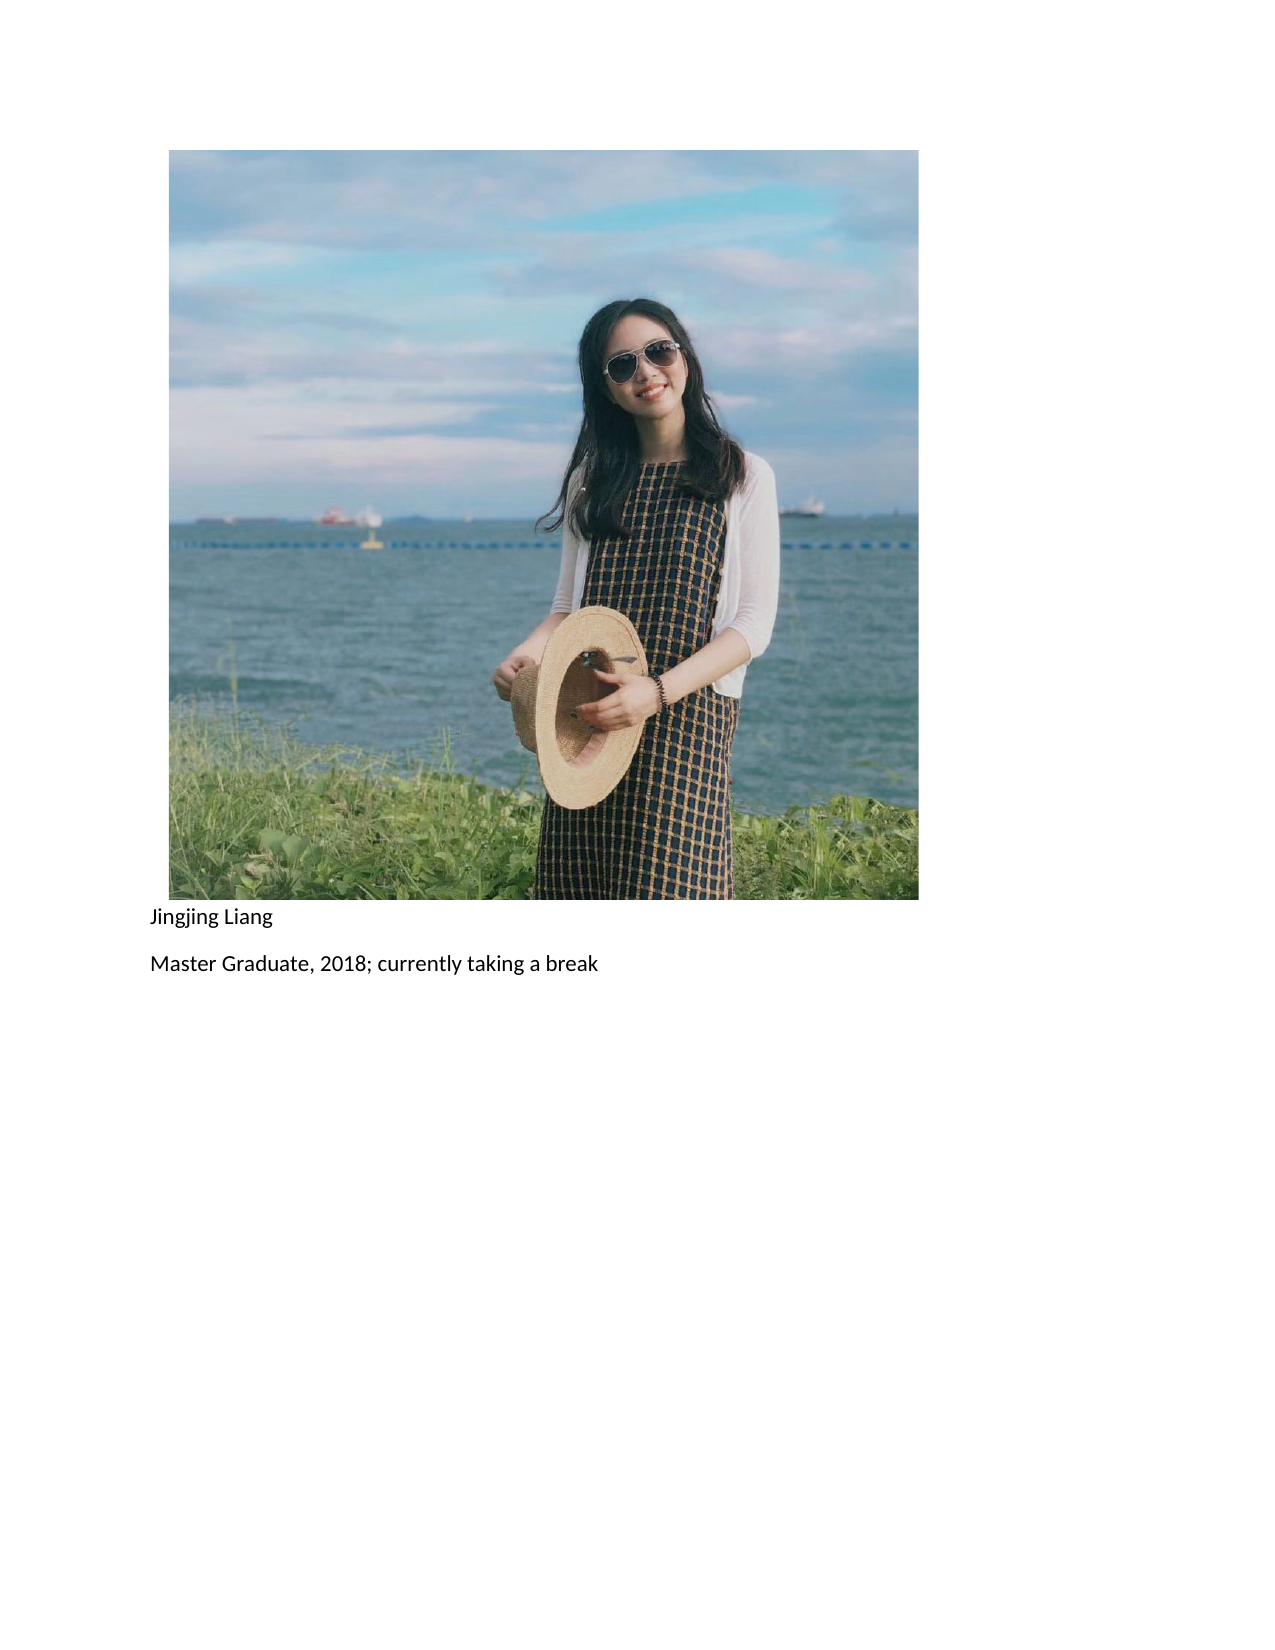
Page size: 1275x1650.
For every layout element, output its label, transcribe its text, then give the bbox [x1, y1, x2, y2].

text Master Graduate, 2018; currently taking a break [150, 949, 1125, 977]
text Jingjing Liang [150, 150, 1125, 930]
